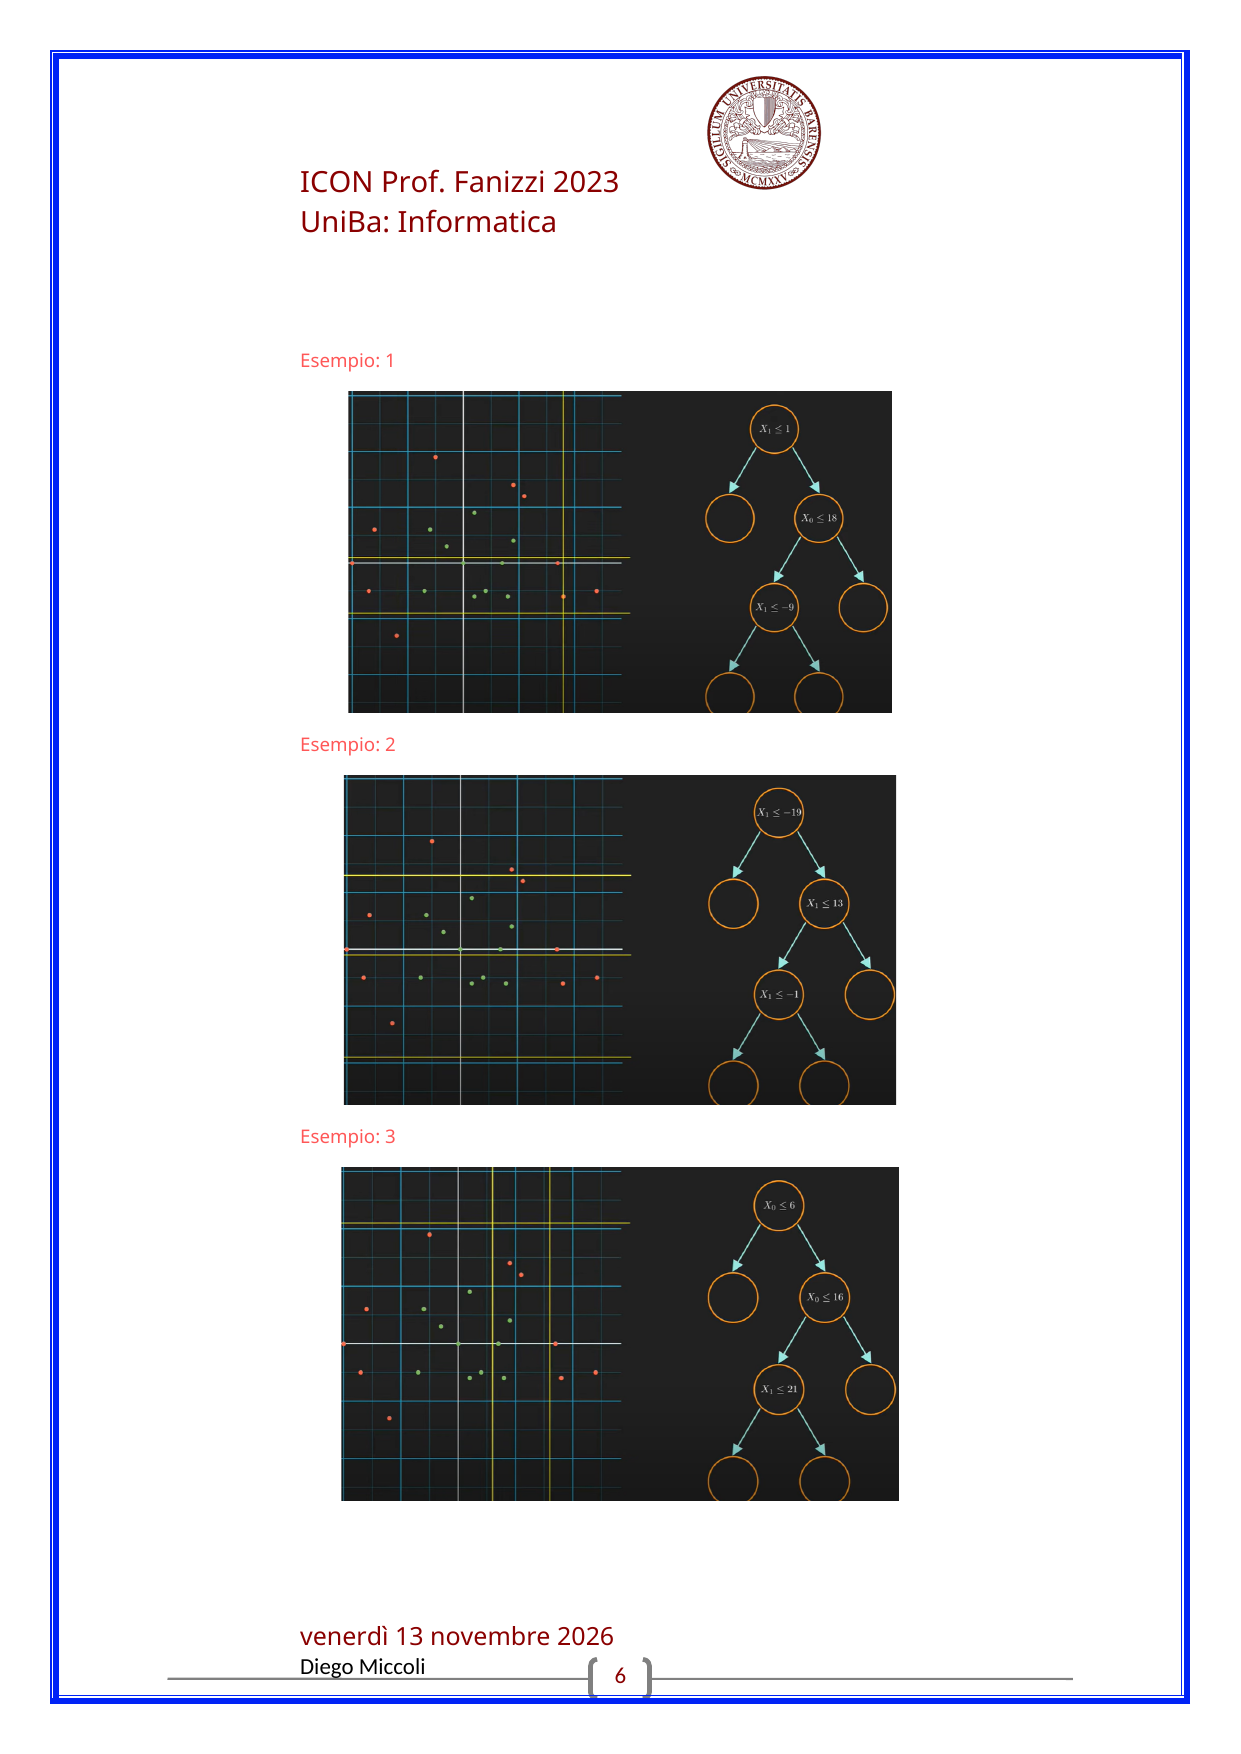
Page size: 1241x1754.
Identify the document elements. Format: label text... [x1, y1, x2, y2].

text Esempio: 1 [300, 348, 940, 373]
picture [343, 775, 897, 1105]
text Esempio: 3 [300, 1123, 940, 1149]
picture [348, 391, 892, 713]
picture [703, 73, 824, 193]
picture [341, 1167, 899, 1501]
text Esempio: 2 [300, 731, 940, 757]
